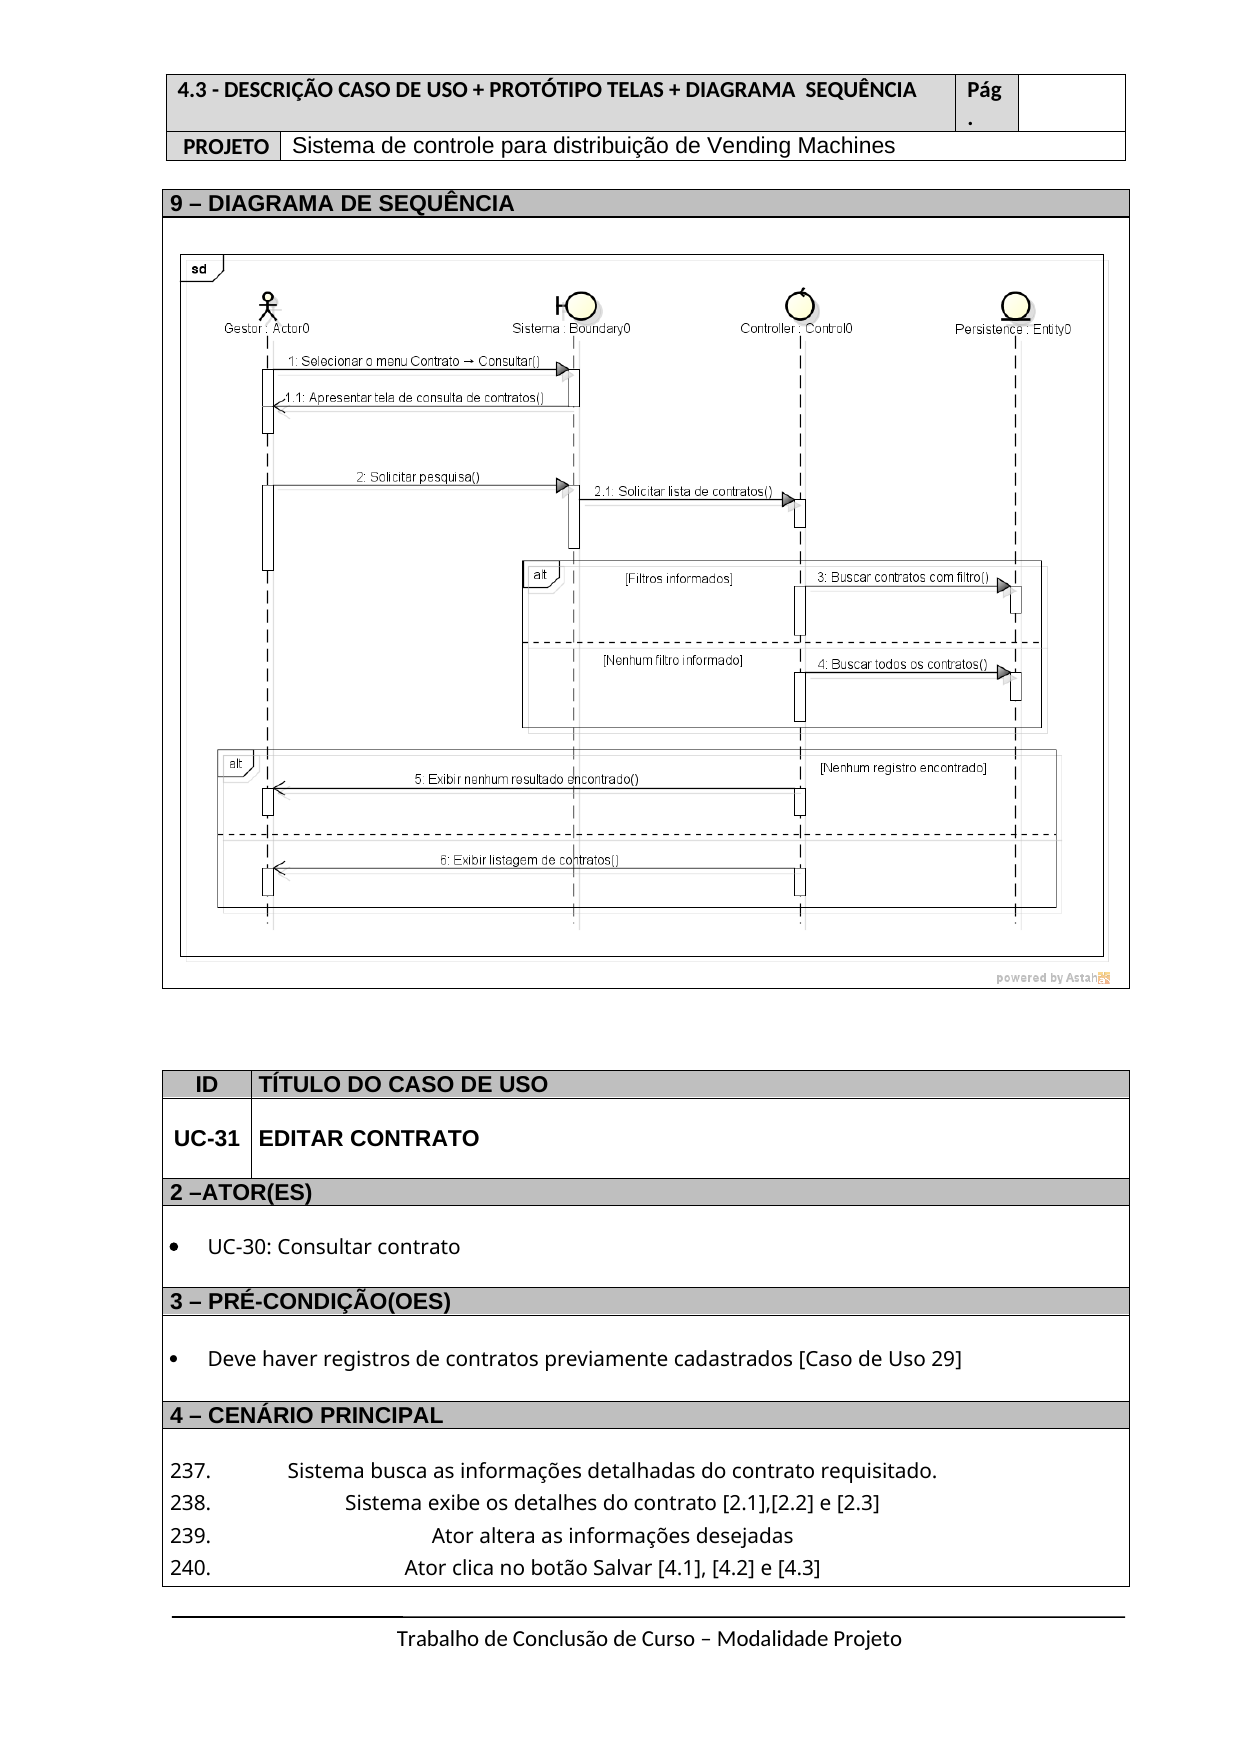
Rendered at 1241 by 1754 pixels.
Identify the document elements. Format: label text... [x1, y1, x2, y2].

table_cell 4 – CENÁRIO PRINCIPAL [163, 1402, 1129, 1428]
table_cell 2 –ATOR(ES) [163, 1179, 1129, 1205]
table_header ID [163, 1071, 251, 1097]
table_cell UC-31 [163, 1099, 251, 1178]
table_cell Deve haver registros de contratos previamente cadastrados [Caso de Uso 29] [163, 1316, 1129, 1401]
table_header 9 – DIAGRAMA DE SEQUÊNCIA [163, 190, 1129, 216]
table_cell 3 – PRÉ-CONDIÇÃO(OES) [163, 1288, 1129, 1314]
table_cell [163, 218, 1129, 988]
picture [169, 243, 1114, 988]
table_header TÍTULO DO CASO DE USO [252, 1071, 1129, 1097]
table_cell UC-30: Consultar contrato [163, 1206, 1129, 1287]
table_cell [163, 1429, 1129, 1586]
table_cell EDITAR CONTRATO [252, 1099, 1129, 1178]
